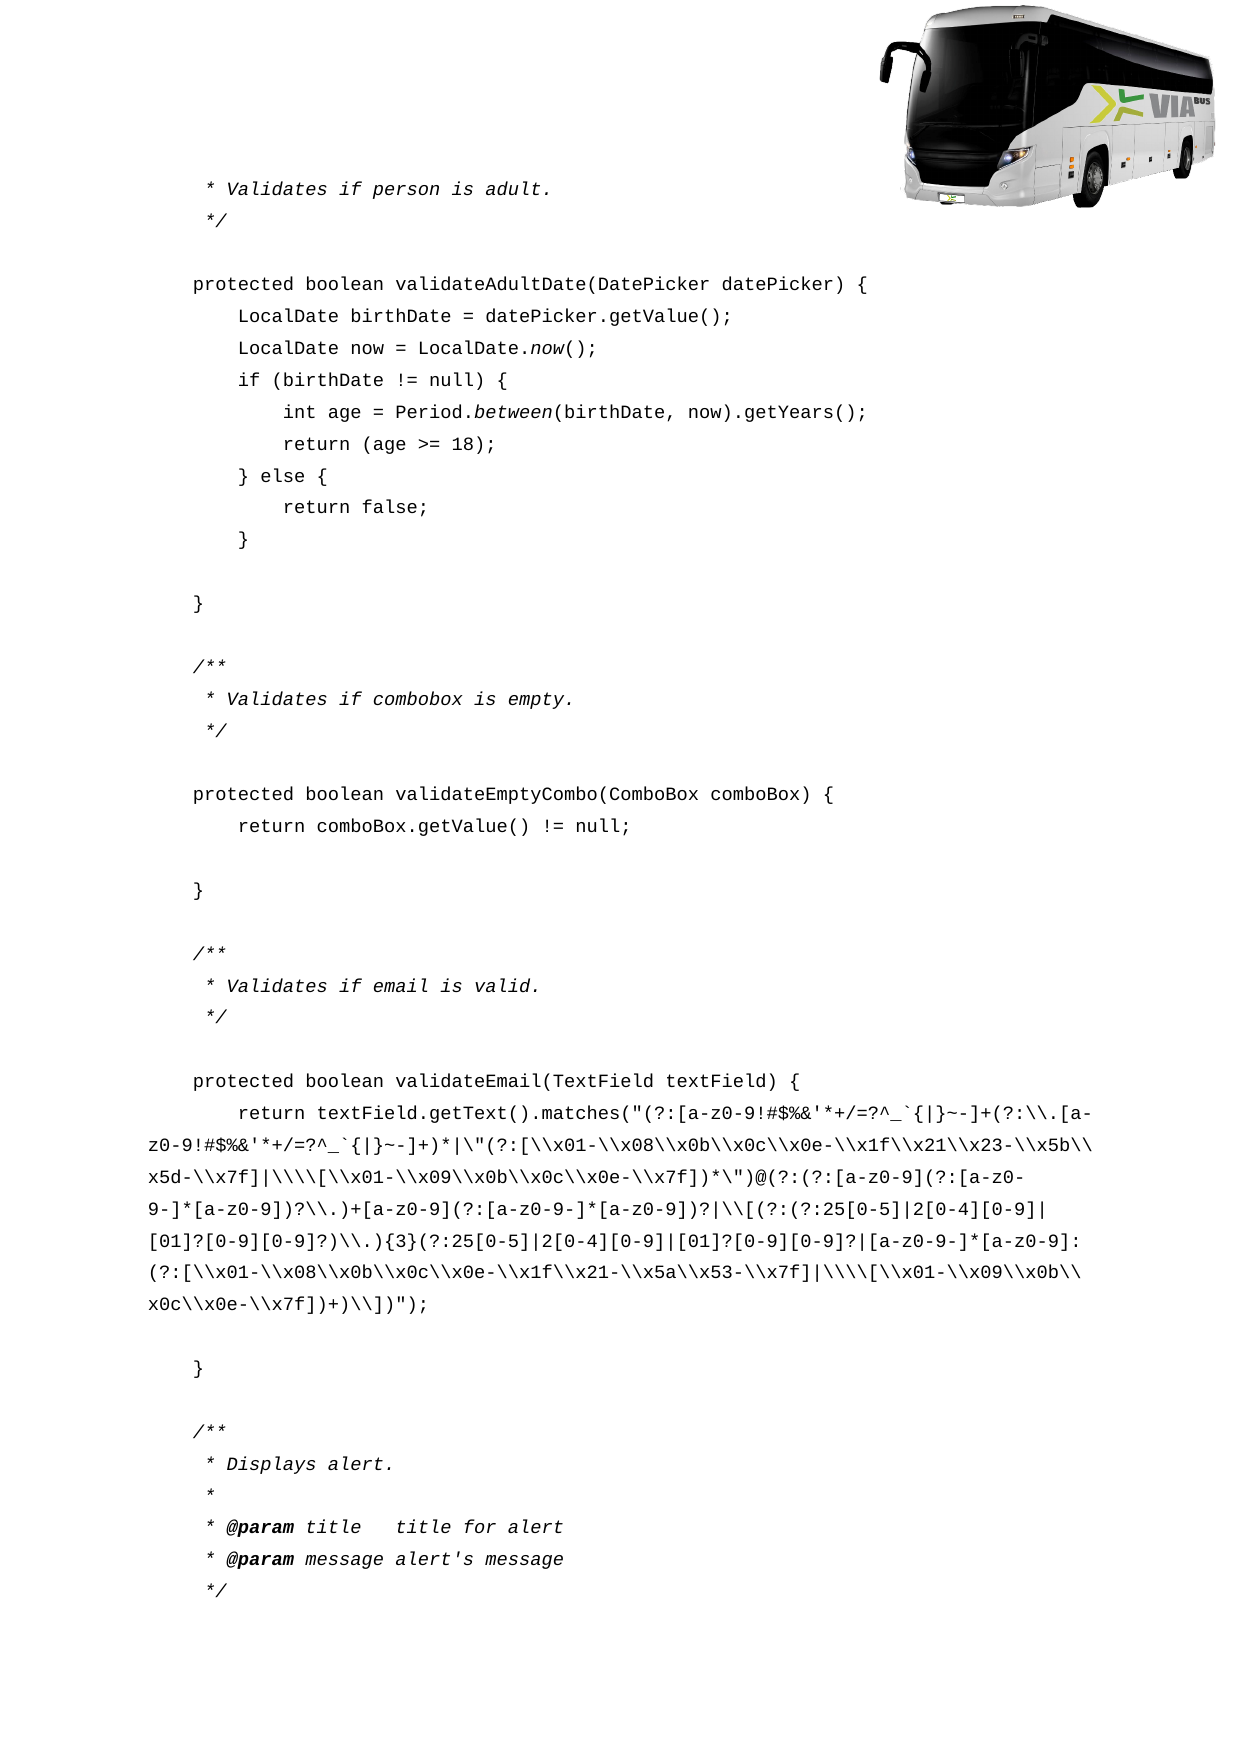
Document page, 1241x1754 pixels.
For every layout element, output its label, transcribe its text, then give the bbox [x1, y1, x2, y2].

text * Validates if person is adult. */ protected boolean validateAdultDate(DatePicker datePicker) { LocalDate birthDate = datePicker.getValue(); LocalDate now = LocalDate.now(); if (birthDate != null) { int age = Period.between(birthDate, now).getYears(); return (age >= 18); } else { return false; } } /** * Validates if combobox is empty. */ protected boolean validateEmptyCombo(ComboBox comboBox) { return comboBox.getValue() != null; } /** * Validates if email is valid. */ protected boolean validateEmail(TextField textField) { return textField.getText().matches("(?:[a-z0-9!#$%&'*+/=?^_`{|}~-]+(?:\\.[a-z0-9!#$%&'*+/=?^_`{|}~-]+)*|\"(?:[\\x01-\\x08\\x0b\\x0c\\x0e-\\x1f\\x21\\x23-\\x5b\\x5d-\\x7f]|\\\\[\\x01-\\x09\\x0b\\x0c\\x0e-\\x7f])*\")@(?:(?:[a-z0-9](?:[a-z0-9-]*[a-z0-9])?\\.)+[a-z0-9](?:[a-z0-9-]*[a-z0-9])?|\\[(?:(?:25[0-5]|2[0-4][0-9]|[01]?[0-9][0-9]?)\\.){3}(?:25[0-5]|2[0-4][0-9]|[01]?[0-9][0-9]?|[a-z0-9-]*[a-z0-9]:(?:[\\x01-\\x08\\x0b\\x0c\\x0e-\\x1f\\x21-\\x5a\\x53-\\x7f]|\\\\[\\x01-\\x09\\x0b\\x0c\\x0e-\\x7f])+)\\])"); } /** * Displays alert. * * @param title title for alert * @param message alert's message */ [148, 148, 1093, 1603]
picture [874, 0, 1218, 213]
